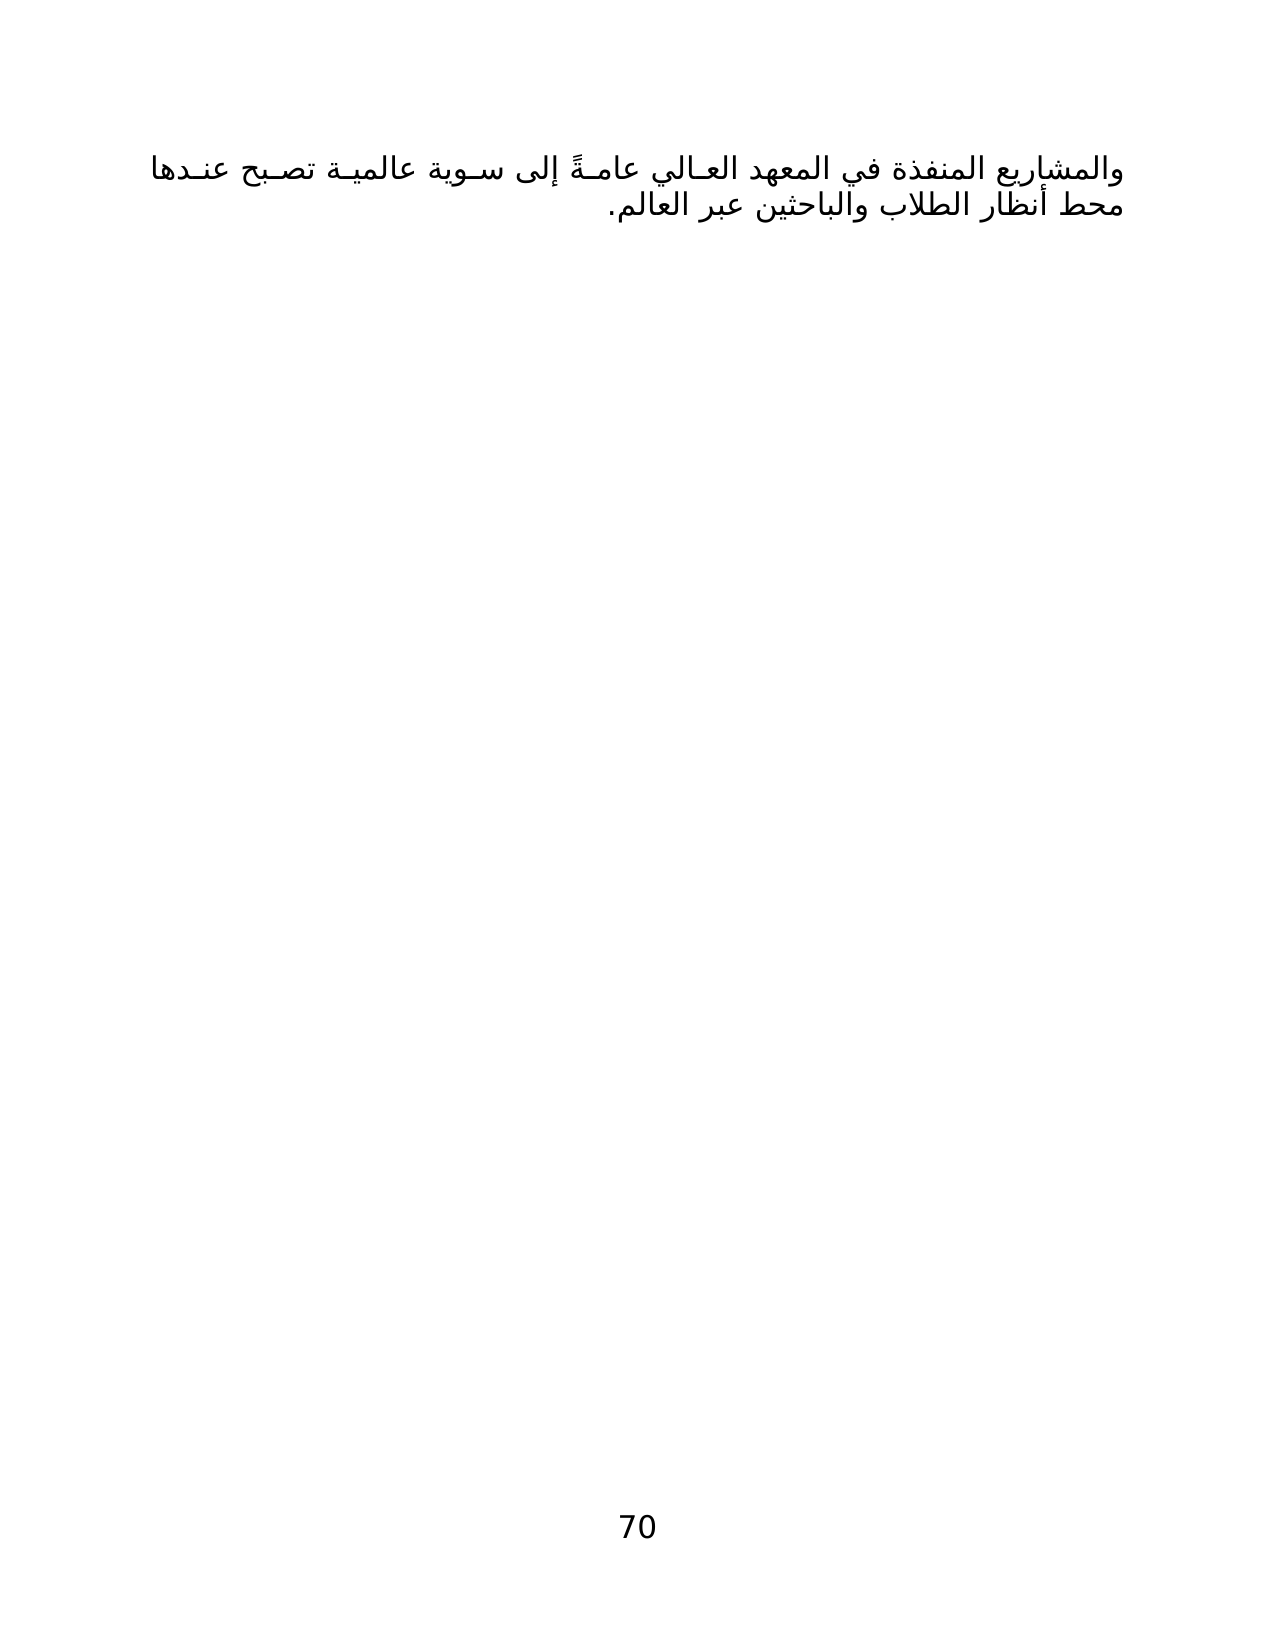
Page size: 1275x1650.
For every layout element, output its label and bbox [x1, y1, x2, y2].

text [150, 150, 1125, 223]
